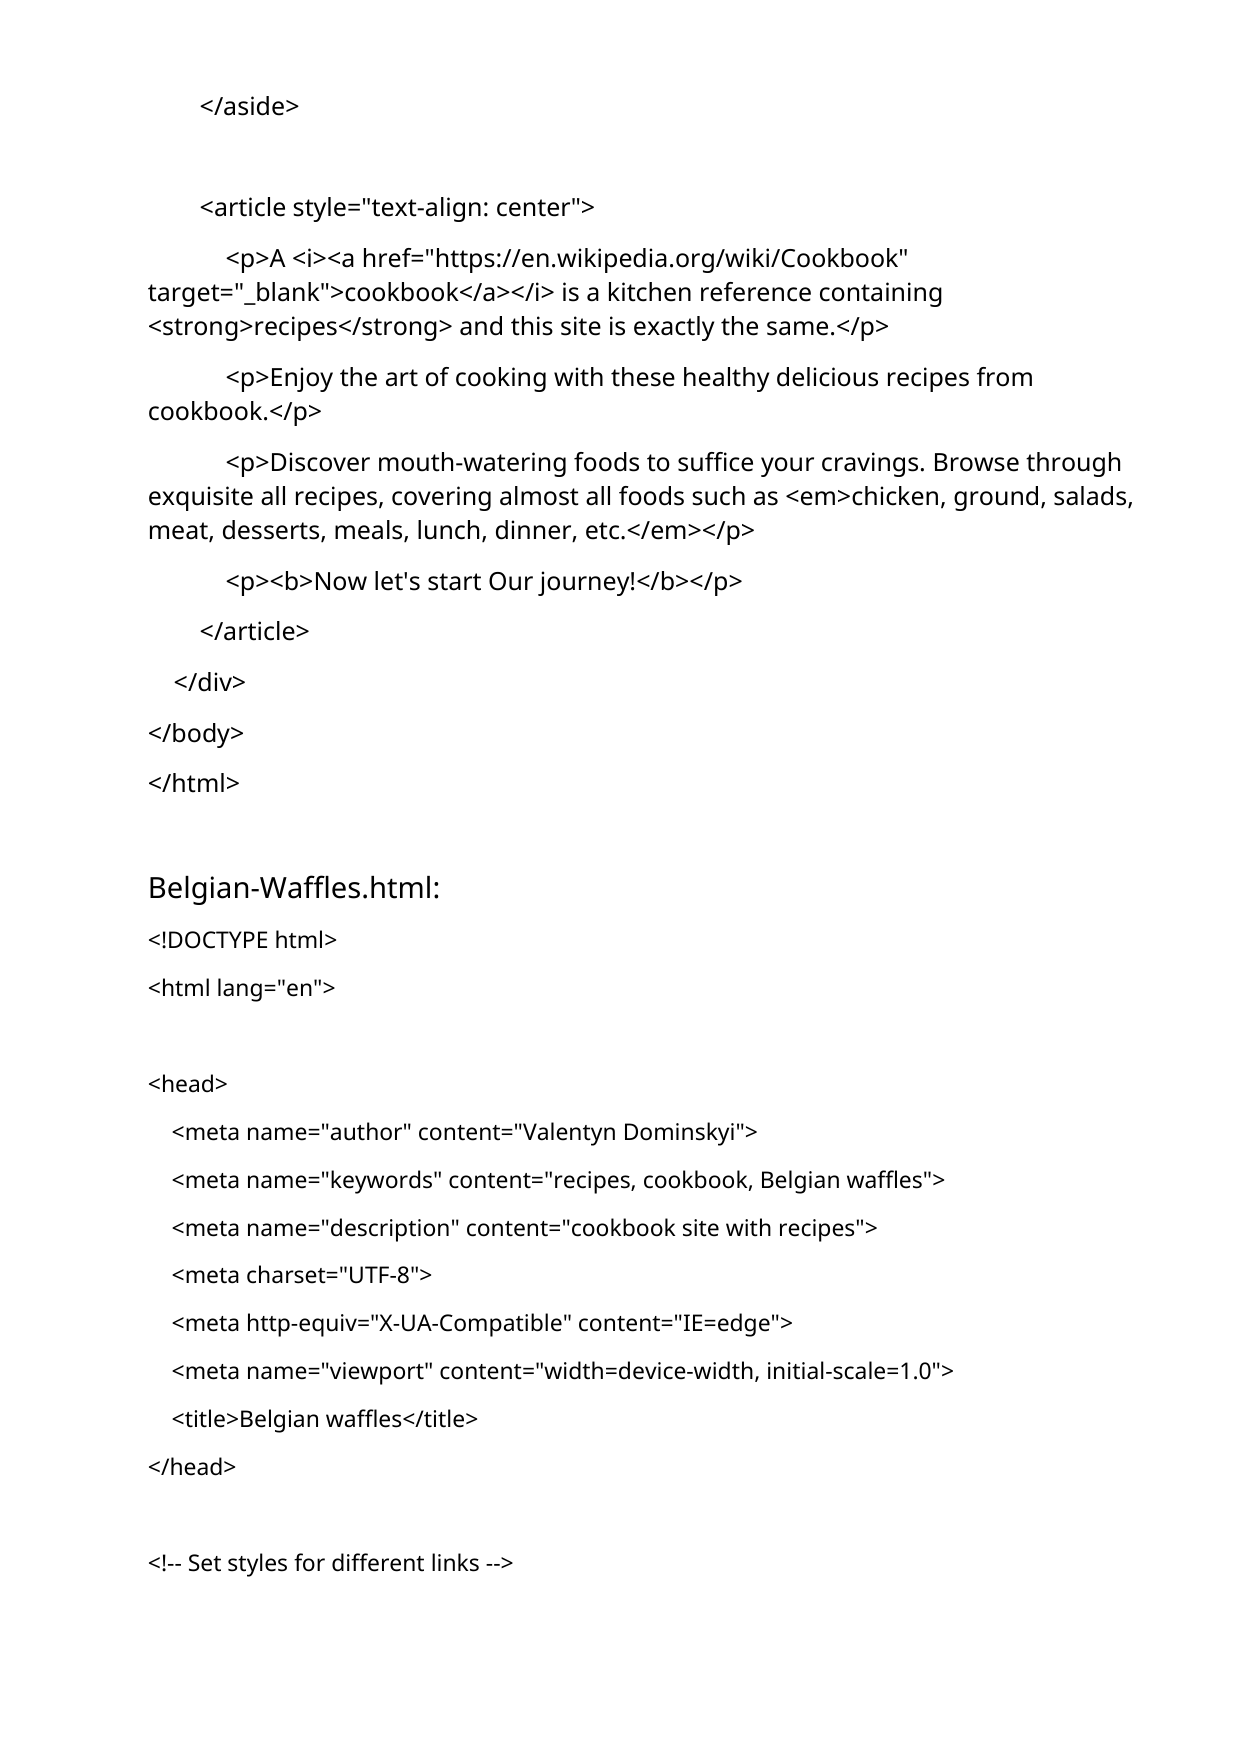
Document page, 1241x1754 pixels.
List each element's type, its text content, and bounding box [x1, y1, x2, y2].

text </head> [148, 1451, 1152, 1482]
text </div> [148, 665, 1152, 699]
text <title>Belgian waffles</title> [148, 1403, 1152, 1434]
text <meta http-equiv="X-UA-Compatible" content="IE=edge"> [148, 1307, 1152, 1338]
text Belgian-Waffles.html: [148, 868, 1152, 907]
text </article> [148, 614, 1152, 648]
text <p>Enjoy the art of cooking with these healthy delicious recipes from cookbook.</p> [148, 359, 1152, 428]
text </aside> [148, 88, 1152, 123]
text </html> [148, 766, 1152, 800]
text <meta name="keywords" content="recipes, cookbook, Belgian waffles"> [148, 1163, 1152, 1195]
text <meta name="description" content="cookbook site with recipes"> [148, 1211, 1152, 1243]
text <article style="text-align: center"> [148, 190, 1152, 224]
text <!DOCTYPE html> [148, 924, 1152, 955]
text <p>A <i><a href="https://en.wikipedia.org/wiki/Cookbook" target="_blank">cookbook</a></i> is a kitchen reference containing <strong>recipes</strong> and this site is exactly the same.</p> [148, 241, 1152, 343]
text <head> [148, 1068, 1152, 1099]
text <html lang="en"> [148, 972, 1152, 1003]
text <p>Discover mouth-watering foods to suffice your cravings. Browse through exquisite all recipes, covering almost all foods such as <em>chicken, ground, salads, meat, desserts, meals, lunch, dinner, etc.</em></p> [148, 444, 1152, 547]
text <!-- Set styles for different links --> [148, 1547, 1152, 1578]
text <p><b>Now let's start Our journey!</b></p> [148, 563, 1152, 597]
text <meta name="viewport" content="width=device-width, initial-scale=1.0"> [148, 1355, 1152, 1386]
text <meta charset="UTF-8"> [148, 1259, 1152, 1291]
text </body> [148, 715, 1152, 749]
text <meta name="author" content="Valentyn Dominskyi"> [148, 1116, 1152, 1147]
